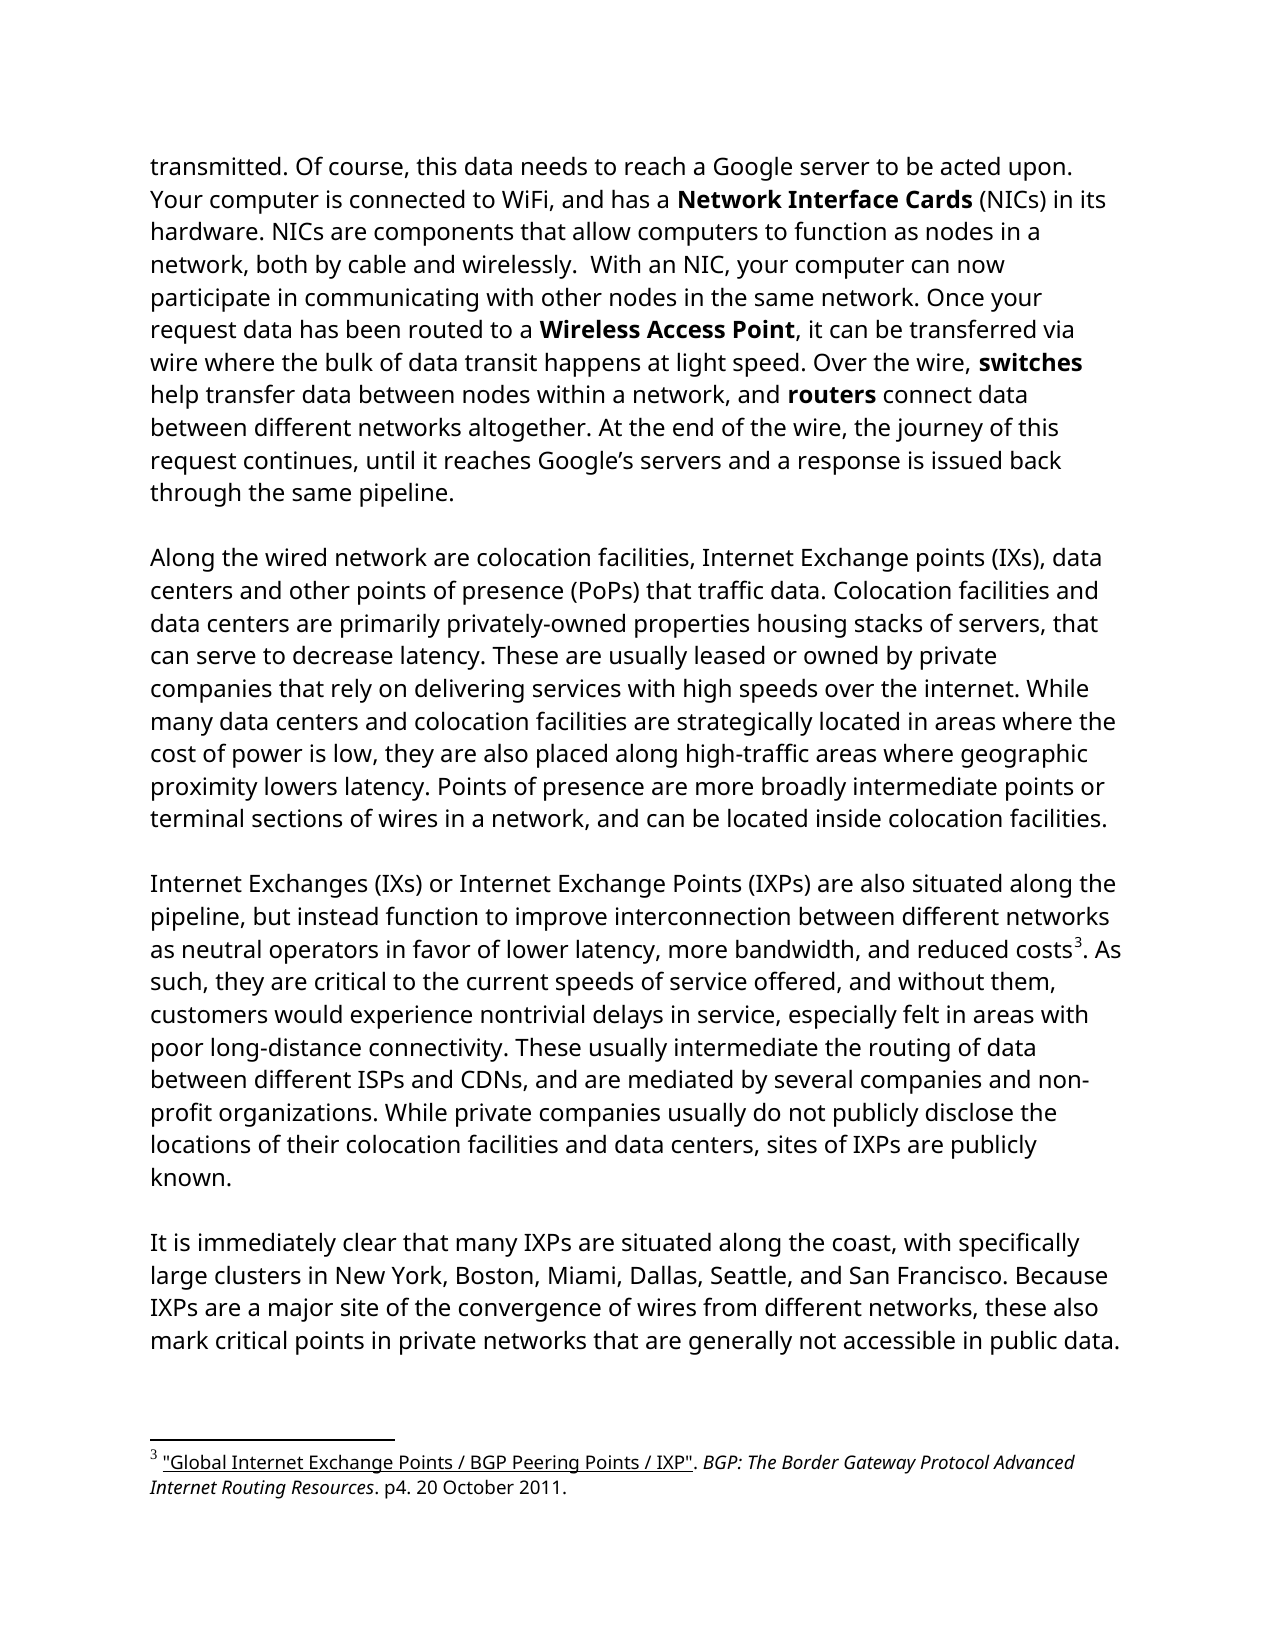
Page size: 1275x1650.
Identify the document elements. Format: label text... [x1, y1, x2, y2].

text Along the wired network are colocation facilities, Internet Exchange points (IXs), data centers and other points of presence (PoPs) that traffic data. Colocation facilities and data centers are primarily privately-owned properties housing stacks of servers, that can serve to decrease latency. These are usually leased or owned by private companies that rely on delivering services with high speeds over the internet. While many data centers and colocation facilities are strategically located in areas where the cost of power is low, they are also placed along high-traffic areas where geographic proximity lowers latency. Points of presence are more broadly intermediate points or terminal sections of wires in a network, and can be located inside colocation facilities. [150, 541, 1125, 835]
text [150, 150, 1125, 509]
text It is immediately clear that many IXPs are situated along the coast, with specifically large clusters in New York, Boston, Miami, Dallas, Seattle, and San Francisco. Because IXPs are a major site of the convergence of wires from different networks, these also mark critical points in private networks that are generally not accessible in public data. [150, 1226, 1125, 1356]
text Internet Exchanges (IXs) or Internet Exchange Points (IXPs) are also situated along the pipeline, but instead function to improve interconnection between different networks as neutral operators in favor of lower latency, more bandwidth, and reduced costs. As such, they are critical to the current speeds of service offered, and without them, customers would experience nontrivial delays in service, especially felt in areas with poor long-distance connectivity. These usually intermediate the routing of data between different ISPs and CDNs, and are mediated by several companies and non-profit organizations. While private companies usually do not publicly disclose the locations of their colocation facilities and data centers, sites of IXPs are publicly known. [150, 867, 1125, 1193]
